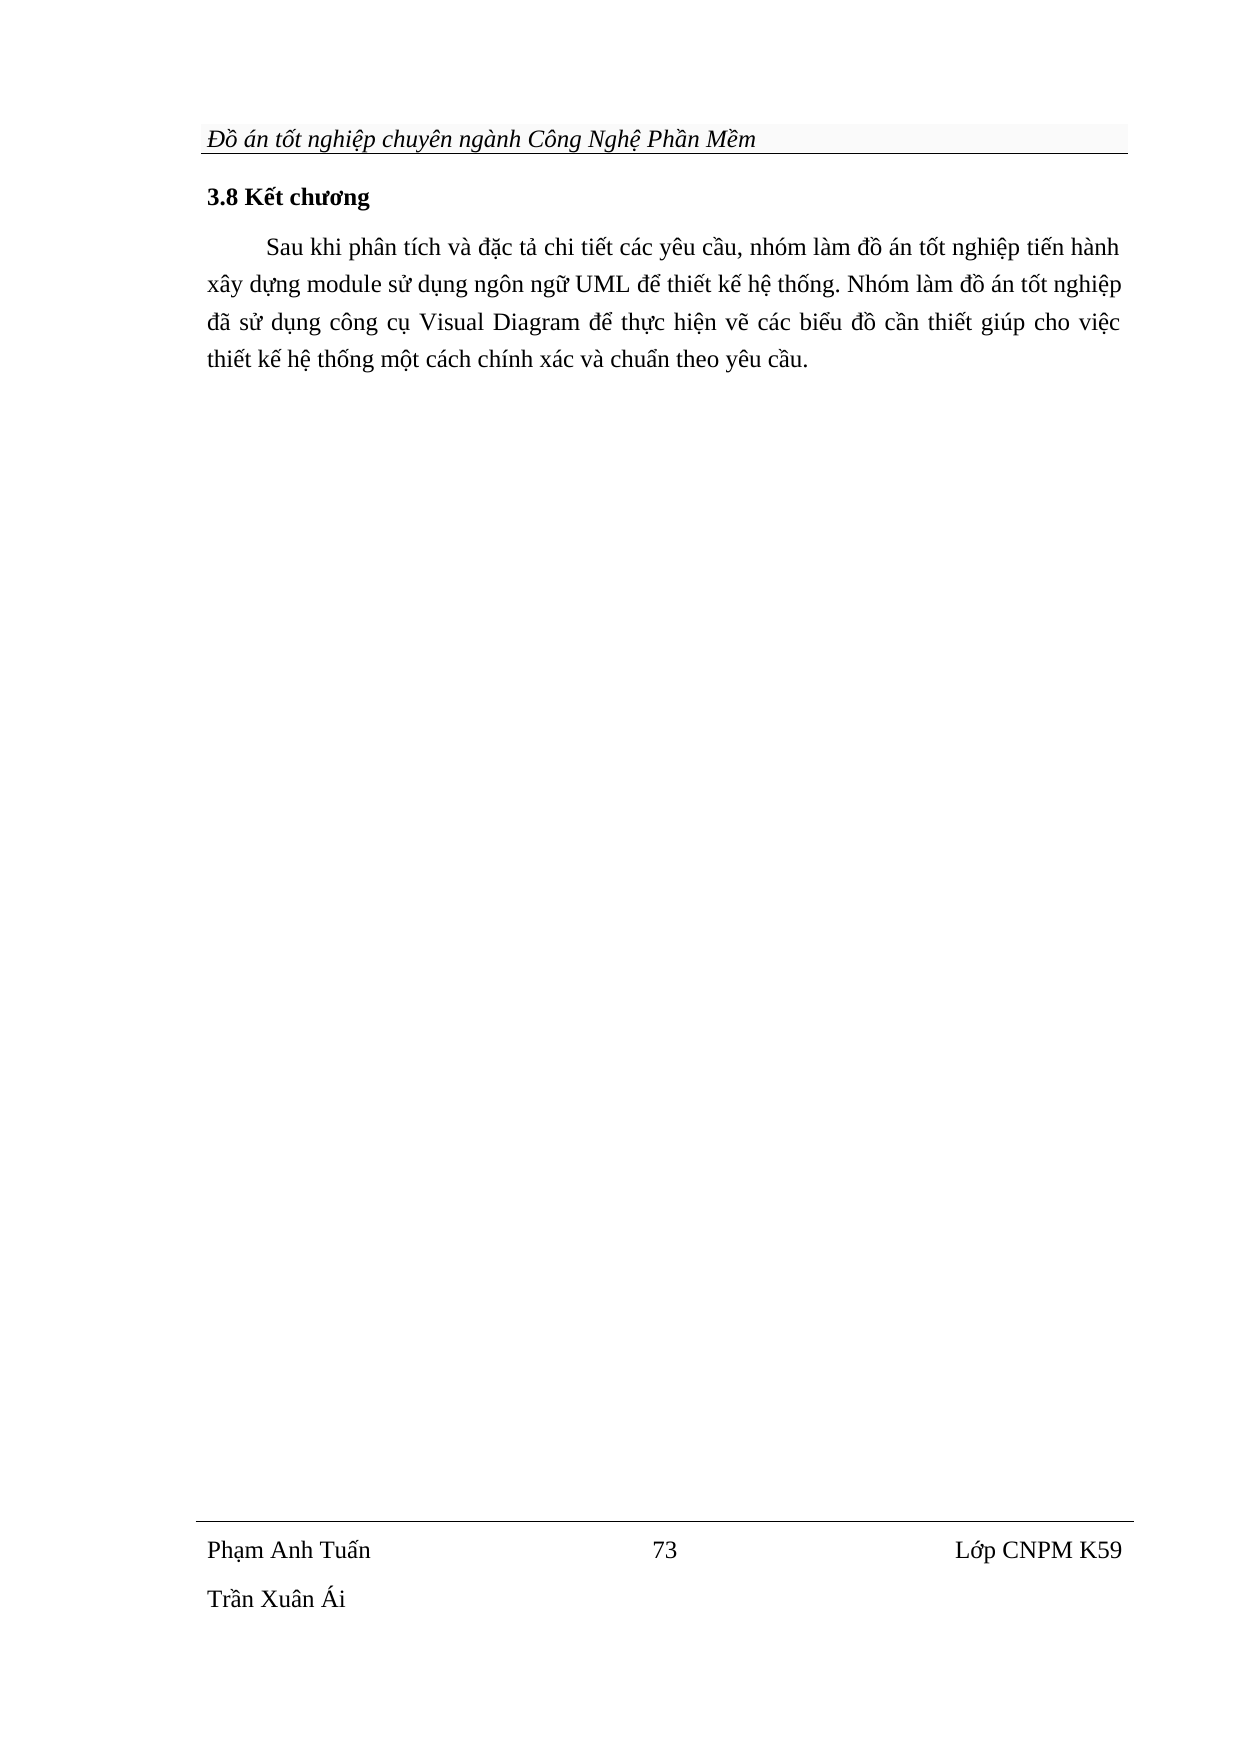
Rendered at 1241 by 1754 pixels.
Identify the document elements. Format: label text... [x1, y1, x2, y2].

subtitle Kết chương [207, 182, 1122, 211]
text Sau khi phân tích và đặc tả chi tiết các yêu cầu, nhóm làm đồ án tốt nghiệp tiến hành xây dựng module sử dụng ngôn ngữ UML để thiết kế hệ thống. Nhóm làm đồ án tốt nghiệp đã sử dụng công cụ Visual Diagram để thực hiện vẽ các biểu đồ cần thiết giúp cho việc thiết kế hệ thống một cách chính xác và chuẩn theo yêu cầu. [207, 232, 1122, 373]
